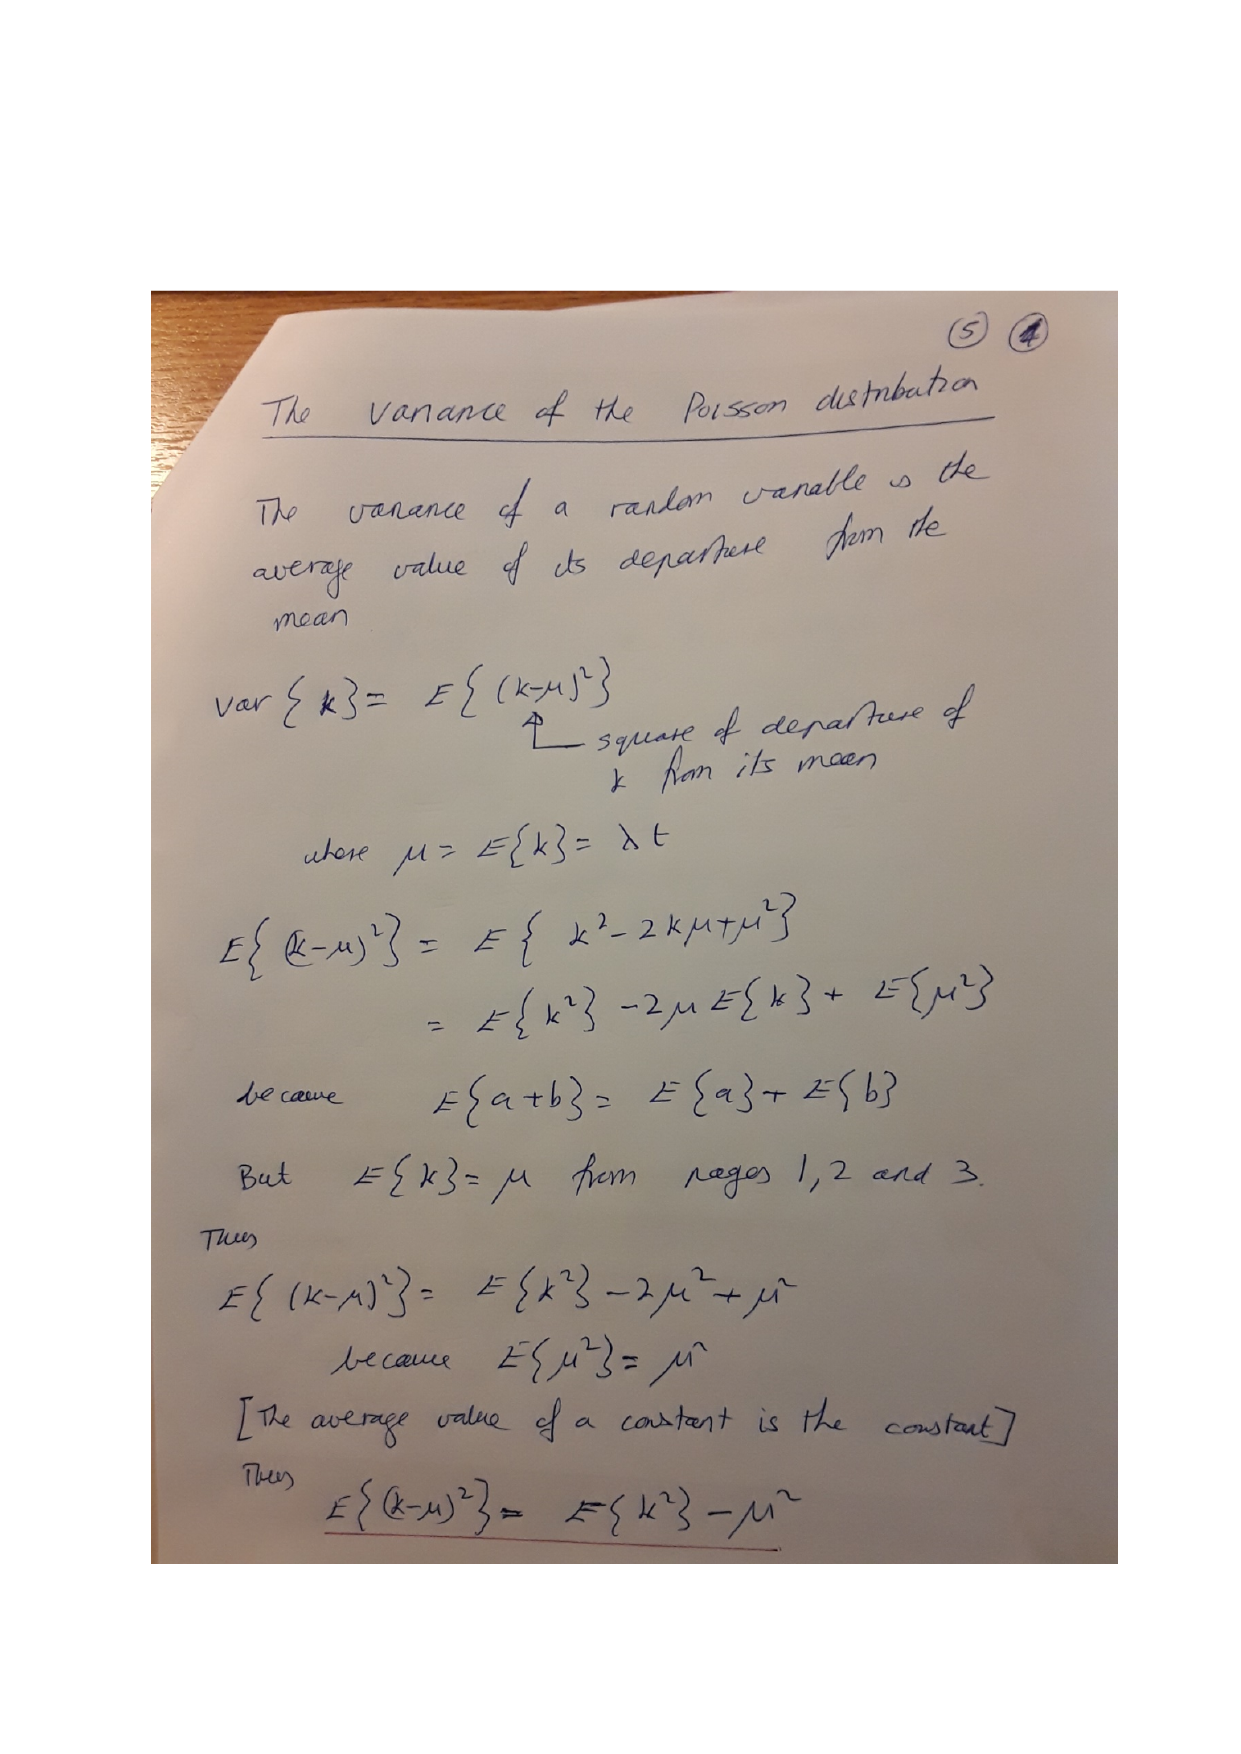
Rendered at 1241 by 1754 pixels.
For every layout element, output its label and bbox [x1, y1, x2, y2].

picture [152, 292, 1118, 1562]
